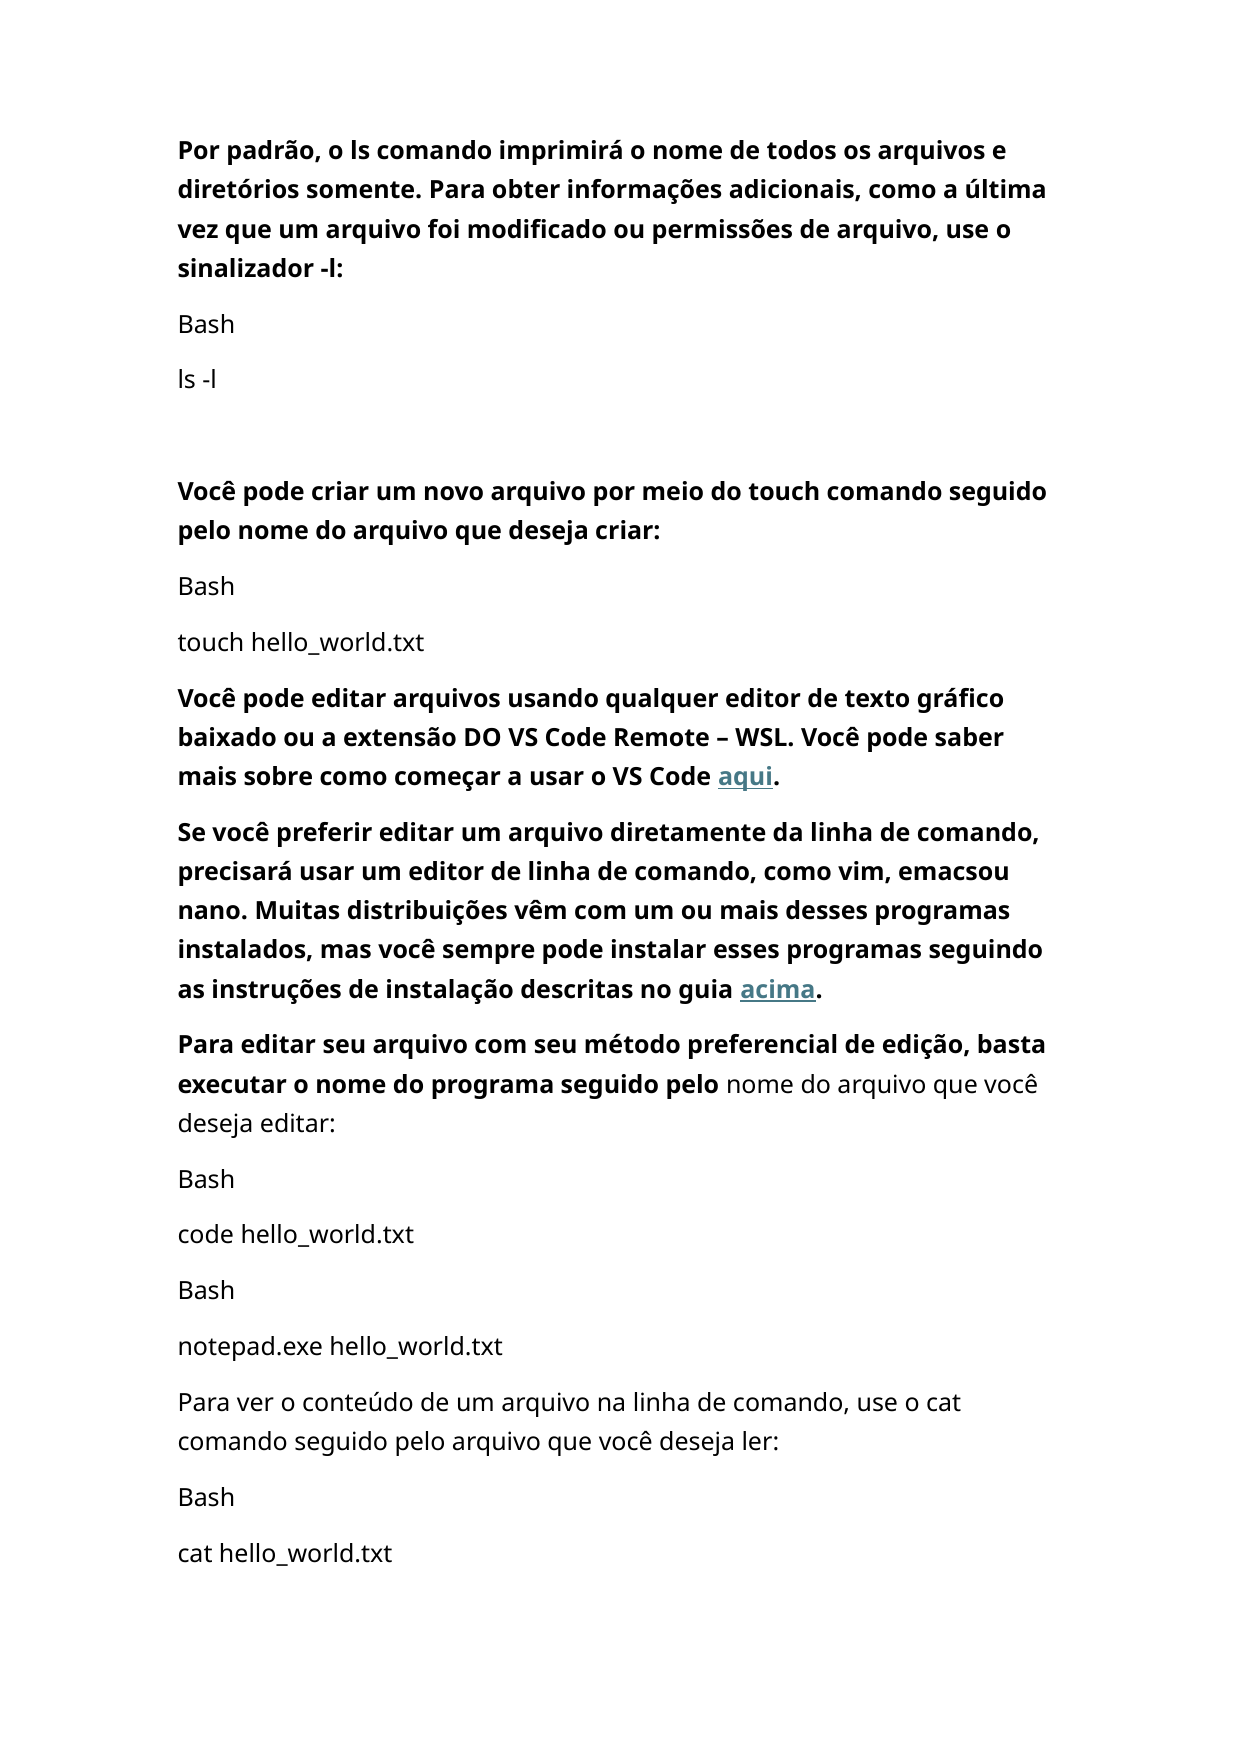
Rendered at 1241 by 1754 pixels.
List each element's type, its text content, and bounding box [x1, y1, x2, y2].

text Para ver o conteúdo de um arquivo na linha de comando, use o cat comando seguido pelo arquivo que você deseja ler: [177, 1384, 1063, 1458]
text notepad.exe hello_world.txt [177, 1329, 1063, 1363]
text Bash [177, 306, 1063, 340]
text Você pode criar um novo arquivo por meio do touch comando seguido pelo nome do arquivo que deseja criar: [177, 474, 1063, 547]
text Se você preferir editar um arquivo diretamente da linha de comando, precisará usar um editor de linha de comando, como vim, emacsou nano. Muitas distribuições vêm com um ou mais desses programas instalados, mas você sempre pode instalar esses programas seguindo as instruções de instalação descritas no guia acima. [177, 814, 1063, 1005]
text Para editar seu arquivo com seu método preferencial de edição, basta executar o nome do programa seguido pelo nome do arquivo que você deseja editar: [177, 1027, 1063, 1139]
text Você pode editar arquivos usando qualquer editor de texto gráfico baixado ou a extensão DO VS Code Remote – WSL. Você pode saber mais sobre como começar a usar o VS Code aqui. [177, 680, 1063, 793]
text code hello_world.txt [177, 1217, 1063, 1251]
text ls -l [177, 362, 1063, 396]
text Bash [177, 1273, 1063, 1307]
text Por padrão, o ls comando imprimirá o nome de todos os arquivos e diretórios somente. Para obter informações adicionais, como a última vez que um arquivo foi modificado ou permissões de arquivo, use o sinalizador -l: [177, 133, 1063, 284]
text cat hello_world.txt [177, 1535, 1063, 1569]
text touch hello_world.txt [177, 624, 1063, 659]
text Bash [177, 1479, 1063, 1514]
text Bash [177, 1161, 1063, 1195]
text Bash [177, 569, 1063, 603]
